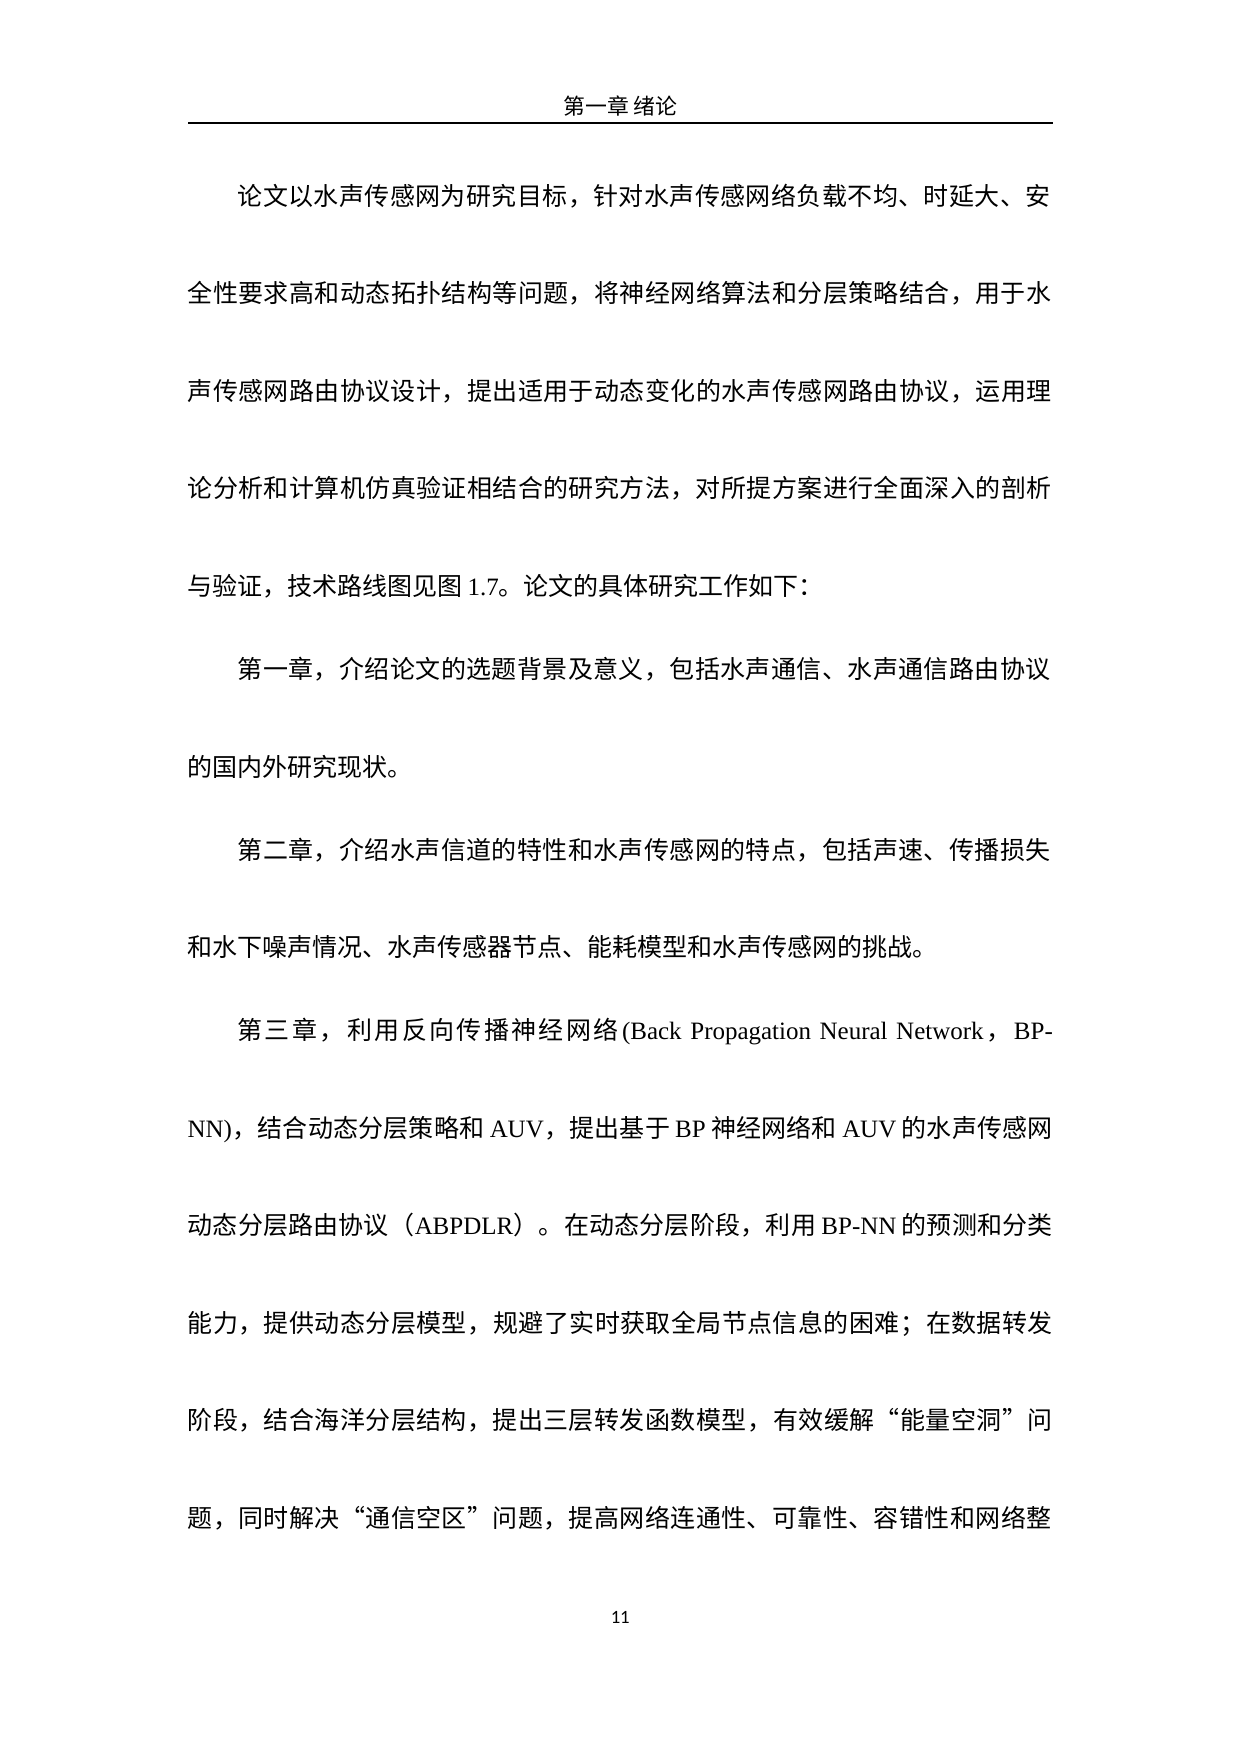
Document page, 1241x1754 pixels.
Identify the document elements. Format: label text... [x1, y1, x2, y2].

text 论文以水声传感网为研究目标，针对水声传感网络负载不均、时延大、安全性要求高和动态拓扑结构等问题，将神经网络算法和分层策略结合，用于水声传感网路由协议设计，提出适用于动态变化的水声传感网路由协议，运用理论分析和计算机仿真验证相结合的研究方法，对所提方案进行全面深入的剖析与验证，技术路线图见图1.7。论文的具体研究工作如下： [187, 162, 1053, 617]
text 第一章，介绍论文的选题背景及意义，包括水声通信、水声通信路由协议的国内外研究现状。 [187, 635, 1053, 798]
text 第二章，介绍水声信道的特性和水声传感网的特点，包括声速、传播损失和水下噪声情况、水声传感器节点、能耗模型和水声传感网的挑战。 [187, 816, 1053, 978]
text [187, 996, 1053, 1549]
